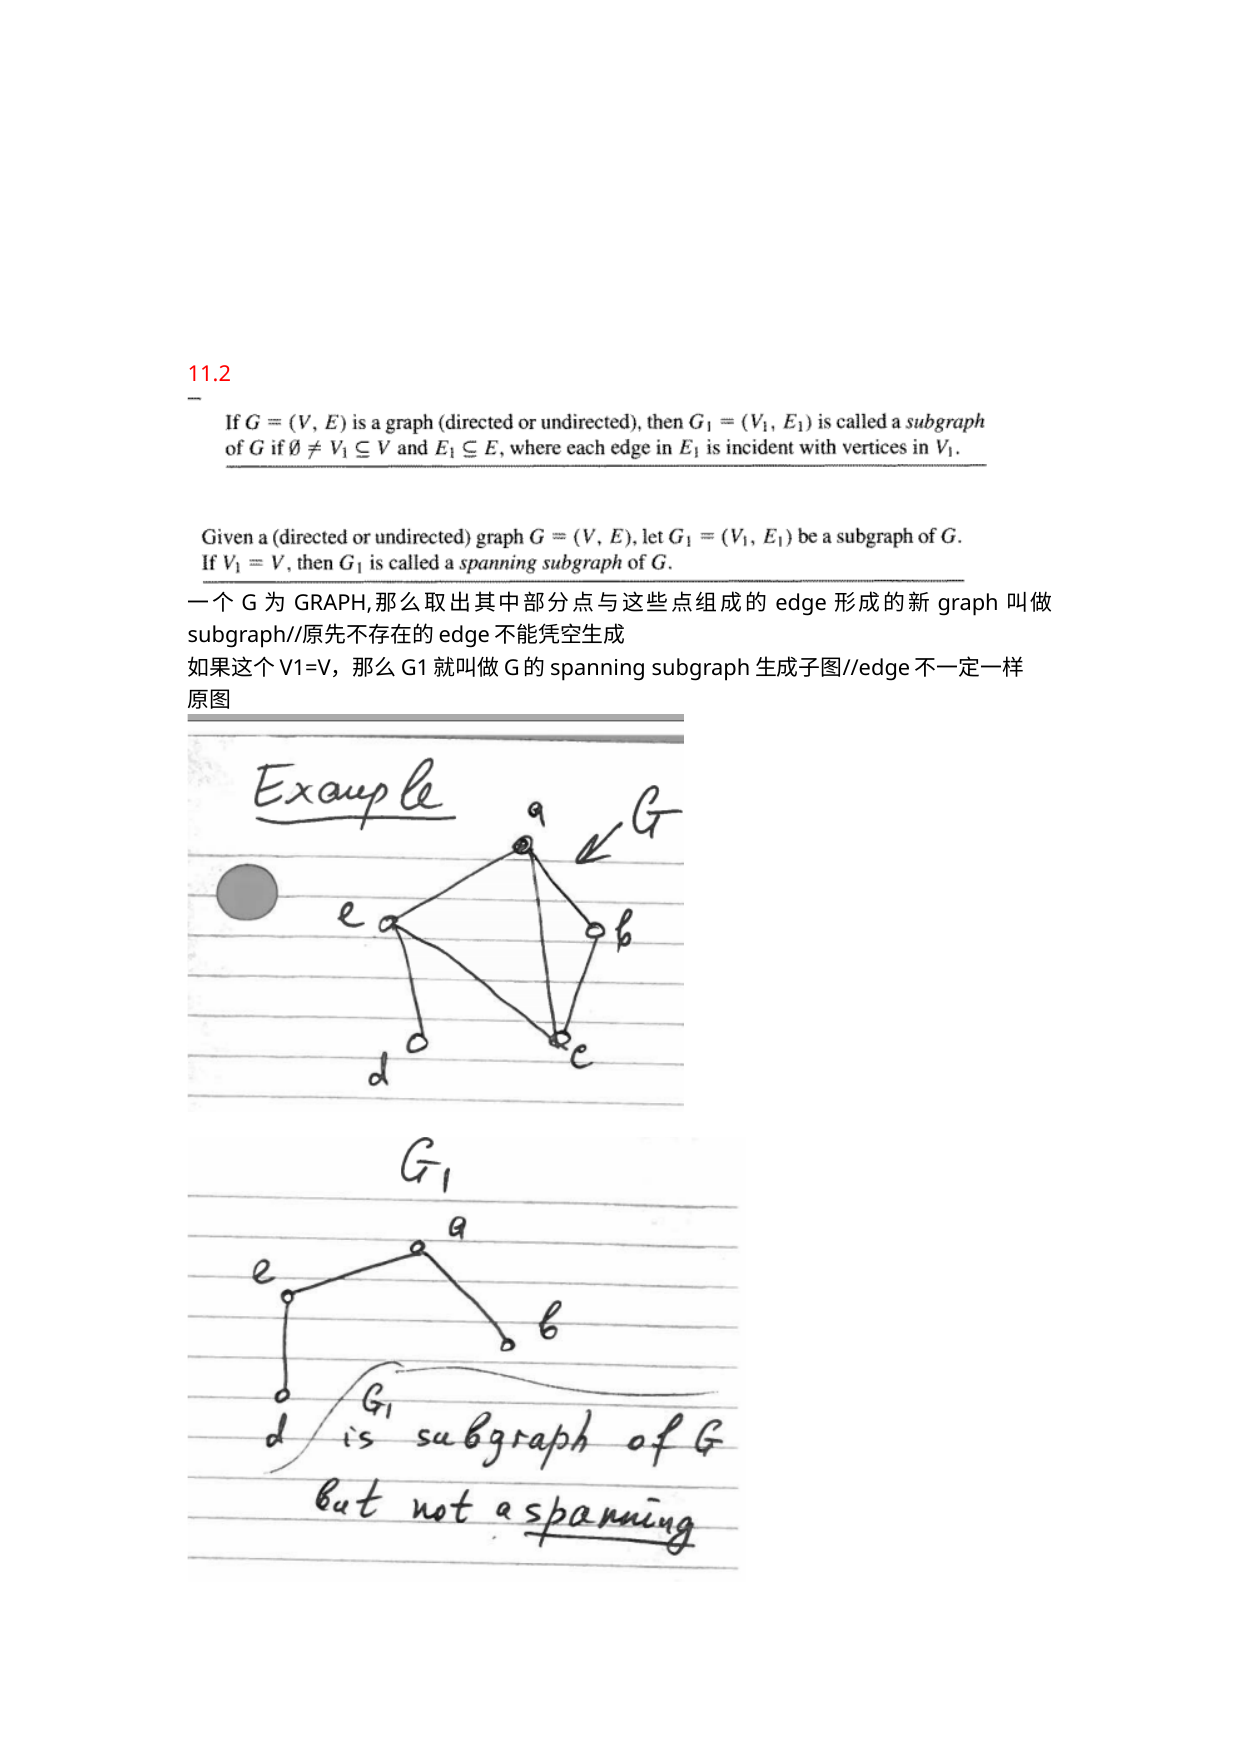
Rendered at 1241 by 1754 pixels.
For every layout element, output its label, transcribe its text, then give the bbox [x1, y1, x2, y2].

text 原图 [187, 682, 1053, 714]
picture [187, 389, 1017, 497]
text 如果这个V1=V，那么G1就叫做G的spanning subgraph生成子图//edge不一定一样 [187, 649, 1053, 682]
picture [187, 714, 684, 1112]
picture [187, 1137, 747, 1582]
picture [187, 519, 986, 585]
text 一个G为GRAPH,那么取出其中部分点与这些点组成的edge形成的新graph叫做subgraph//原先不存在的edge不能凭空生成 [187, 584, 1053, 649]
